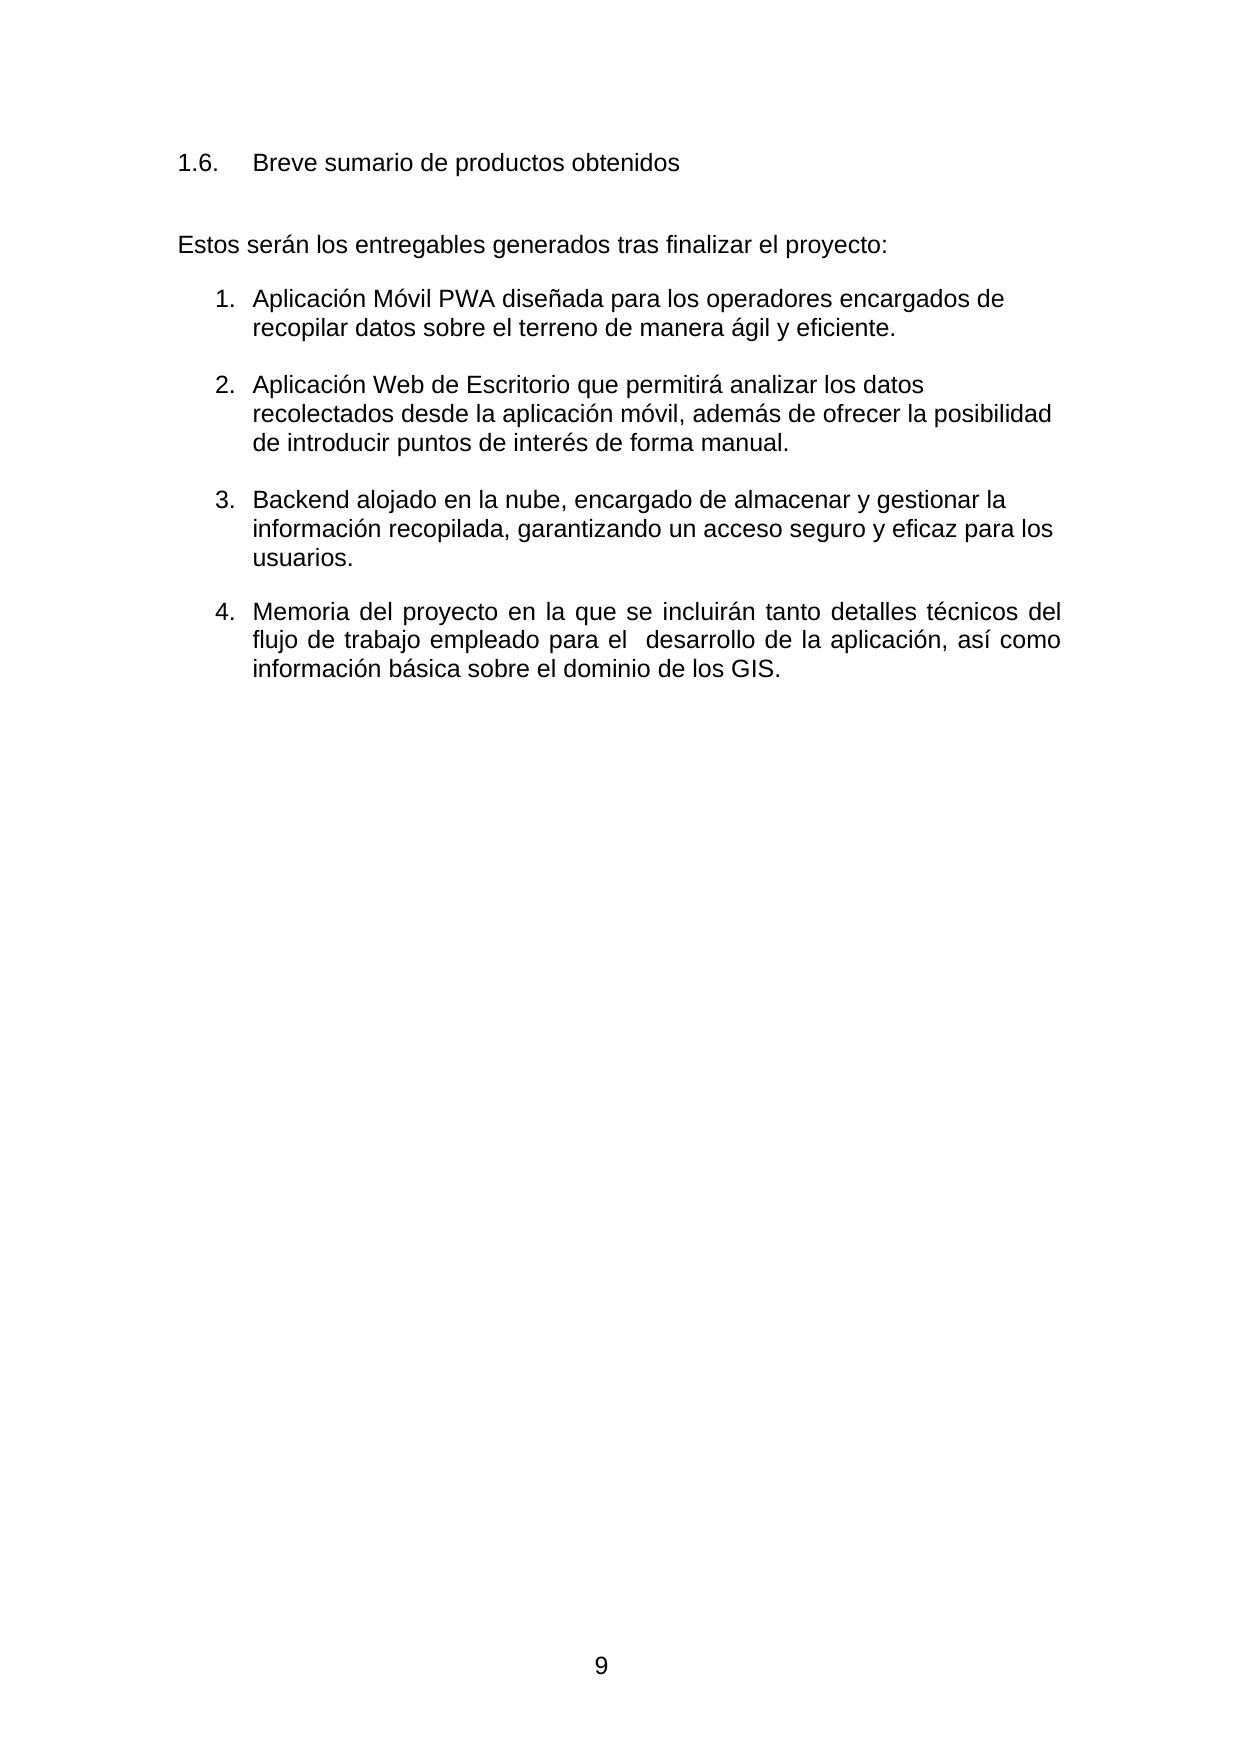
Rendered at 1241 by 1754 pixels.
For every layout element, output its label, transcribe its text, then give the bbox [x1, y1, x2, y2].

subtitle Breve sumario de productos obtenidos [177, 148, 1063, 176]
list Backend alojado en la nube, encargado de almacenar y gestionar la información recopilada, garantizando un acceso seguro y eficaz para los usuarios. [215, 485, 1063, 571]
text Estos serán los entregables generados tras finalizar el proyecto: [177, 230, 1063, 259]
list Aplicación Móvil PWA diseñada para los operadores encargados de recopilar datos sobre el terreno de manera ágil y eficiente. [215, 284, 1063, 370]
list Memoria del proyecto en la que se incluirán tanto detalles técnicos del flujo de trabajo empleado para el desarrollo de la aplicación, así como información básica sobre el dominio de los GIS. [215, 596, 1063, 683]
list Aplicación Web de Escritorio que permitirá analizar los datos recolectados desde la aplicación móvil, además de ofrecer la posibilidad de introducir puntos de interés de forma manual. [215, 370, 1063, 485]
